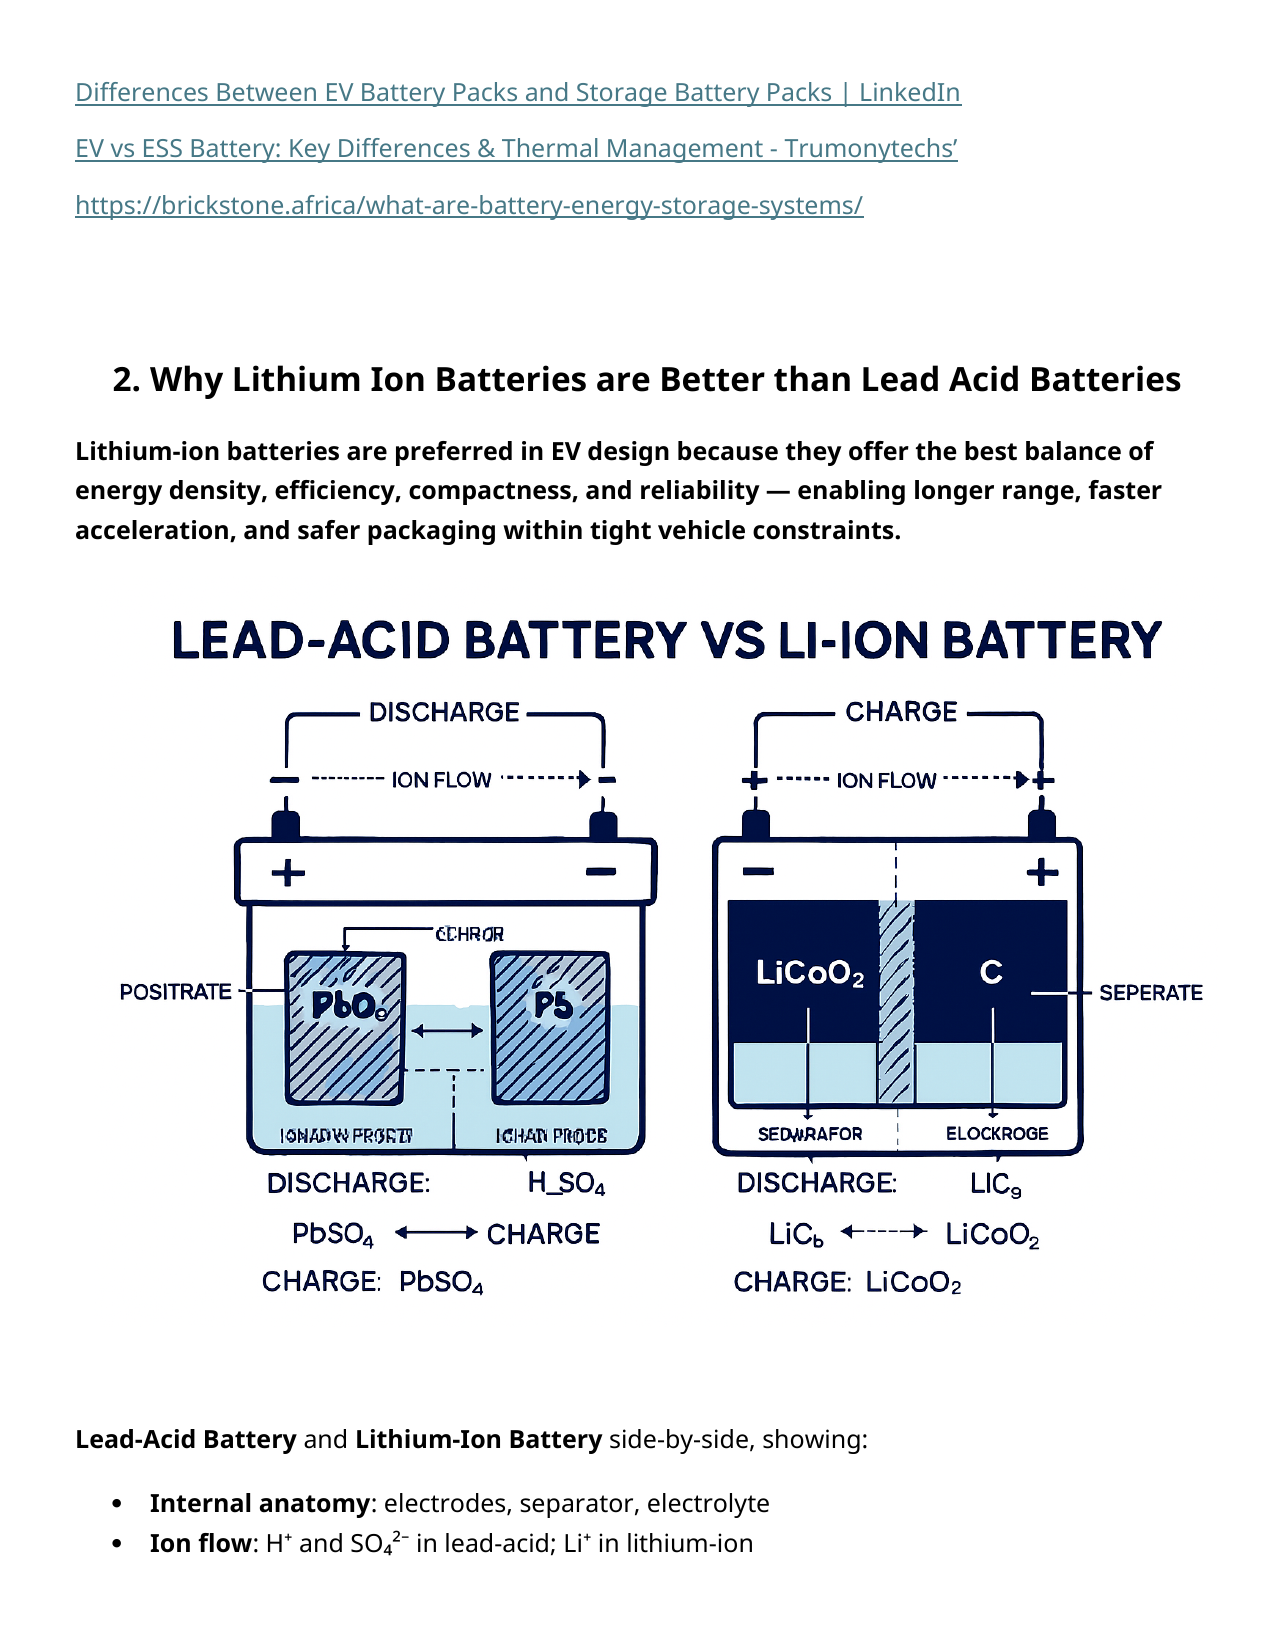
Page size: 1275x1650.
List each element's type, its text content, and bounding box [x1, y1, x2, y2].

text EV vs ESS Battery: Key Differences & Thermal Management - Trumonytechs’ [75, 131, 1200, 165]
text Lithium-ion batteries are preferred in EV design because they offer the best balance of energy density, efficiency, compactness, and reliability — enabling longer range, faster acceleration, and safer packaging within tight vehicle constraints. [75, 433, 1200, 546]
text Differences Between EV Battery Packs and Storage Battery Packs | LinkedIn [75, 75, 1200, 109]
list Why Lithium Ion Batteries are Better than Lead Acid Batteries [112, 356, 1200, 401]
list Internal anatomy: electrodes, separator, electrolyte [112, 1486, 1200, 1520]
list Ion flow: H⁺ and SO₄²⁻ in lead-acid; Li⁺ in lithium-ion [112, 1526, 1200, 1560]
text https://brickstone.africa/what-are-battery-energy-storage-systems/ [75, 187, 1200, 221]
text Lead-Acid Battery and Lithium-Ion Battery side-by-side, showing: [75, 1422, 1200, 1456]
